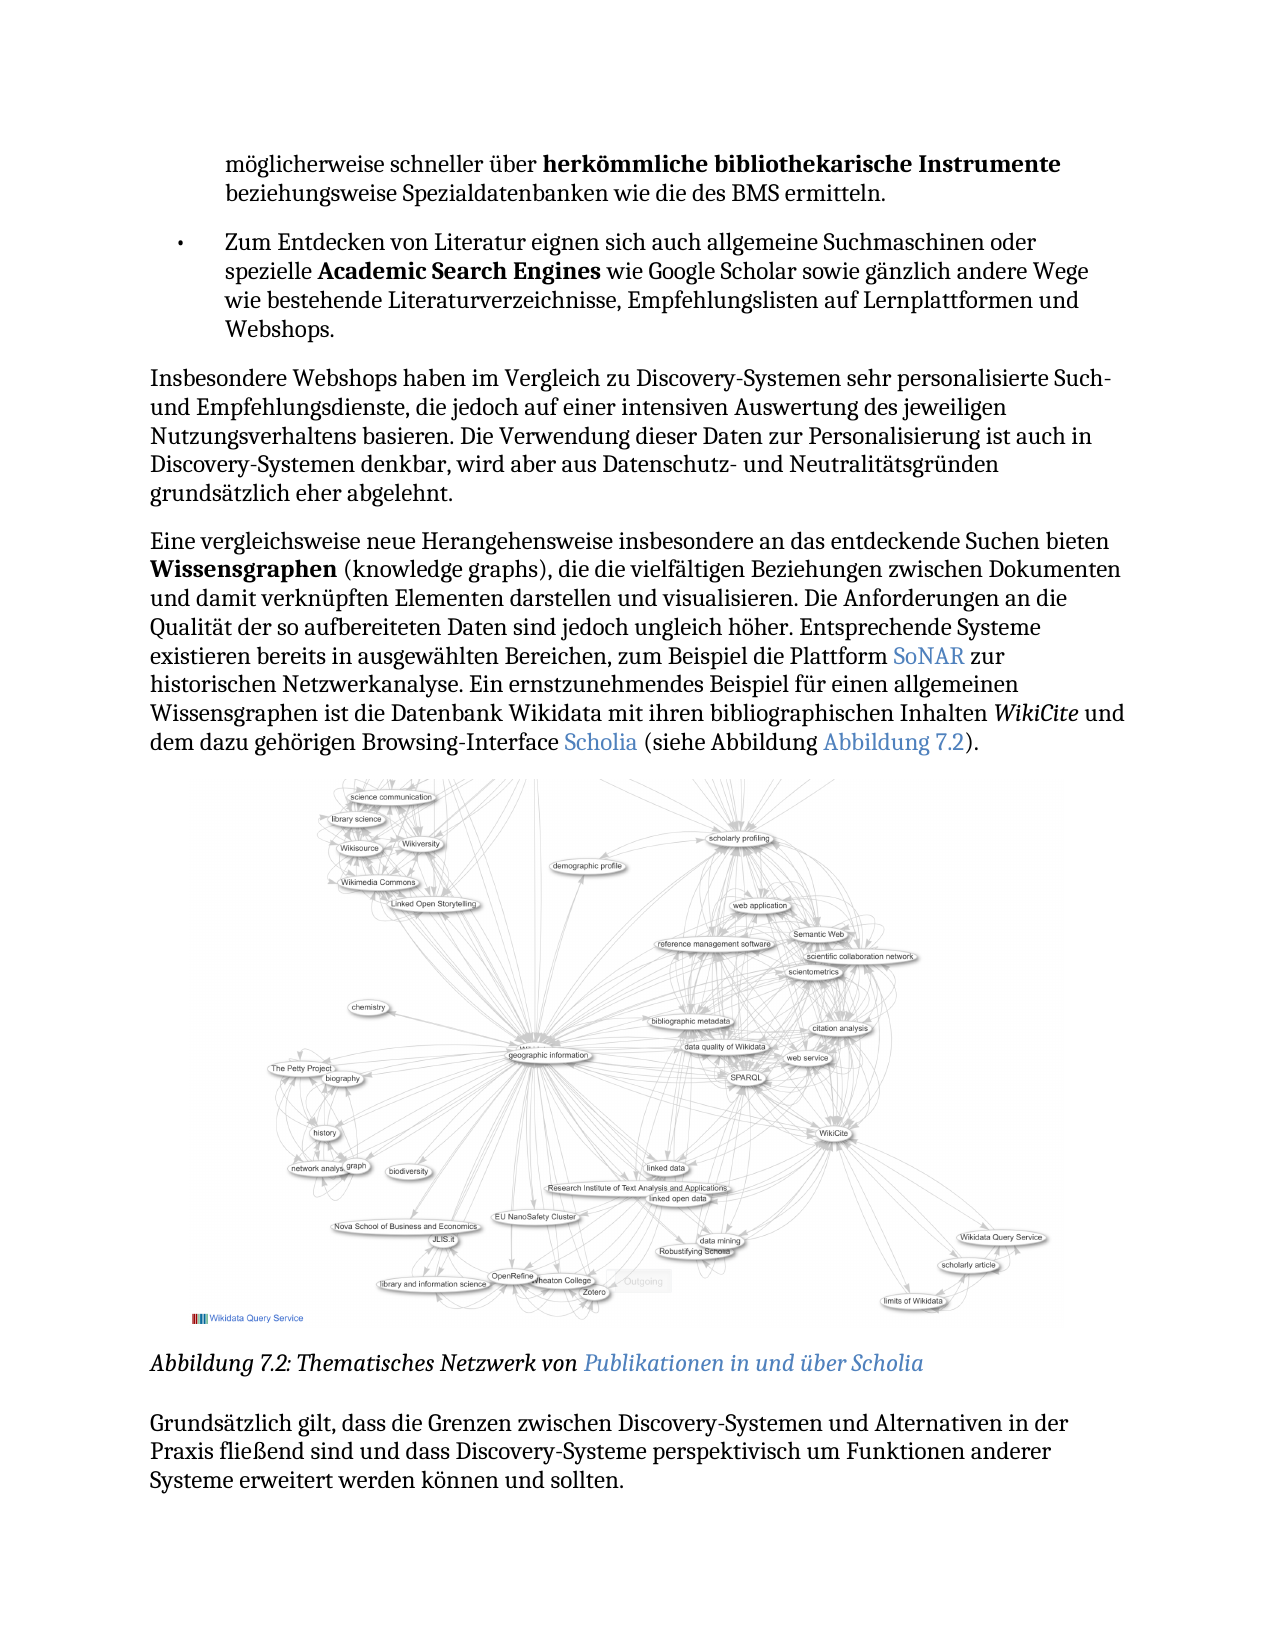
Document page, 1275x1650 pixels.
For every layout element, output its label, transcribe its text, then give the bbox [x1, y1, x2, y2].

table_header Abbildung 7.2: Thematisches Netzwerk von Publikationen in und über Scholia [139, 775, 1114, 1390]
text Eine vergleichsweise neue Herangehensweise insbesondere an das entdeckende Suchen bieten Wissensgraphen (knowledge graphs), die die vielfältigen Beziehungen zwischen Dokumenten und damit verknüpften Elementen darstellen und visualisieren. Die Anforderungen an die Qualität der so aufbereiteten Daten sind jedoch ungleich höher. Entsprechende Systeme existieren bereits in ausgewählten Bereichen, zum Beispiel die Plattform SoNAR zur historischen Netzwerkanalyse. Ein ernstzunehmendes Beispiel für einen allgemeinen Wissensgraphen ist die Datenbank Wikidata mit ihren bibliographischen Inhalten WikiCite und dem dazu gehörigen Browsing-Interface Scholia (siehe Abbildung Abbildung 7.2). [150, 527, 1125, 757]
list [175, 150, 1125, 207]
text Grundsätzlich gilt, dass die Grenzen zwischen Discovery-Systemen und Alternativen in der Praxis fließend sind und dass Discovery-Systeme perspektivisch um Funktionen anderer Systeme erweitert werden können und sollten. [150, 1408, 1125, 1495]
list Zum Entdecken von Literatur eignen sich auch allgemeine Suchmaschinen oder spezielle Academic Search Engines wie Google Scholar sowie gänzlich andere Wege wie bestehende Literaturverzeichnisse, Empfehlungslisten auf Lernplattformen und Webshops. [175, 228, 1125, 343]
text Insbesondere Webshops haben im Vergleich zu Discovery-Systemen sehr personalisierte Such- und Empfehlungsdienste, die jedoch auf einer intensiven Auswertung des jeweiligen Nutzungsverhaltens basieren. Die Verwendung dieser Daten zur Personalisierung ist auch in Discovery-Systemen denkbar, wird aber aus Datenschutz- und Neutralitätsgründen grundsätzlich eher abgelehnt. [150, 364, 1125, 508]
picture [188, 779, 1064, 1328]
